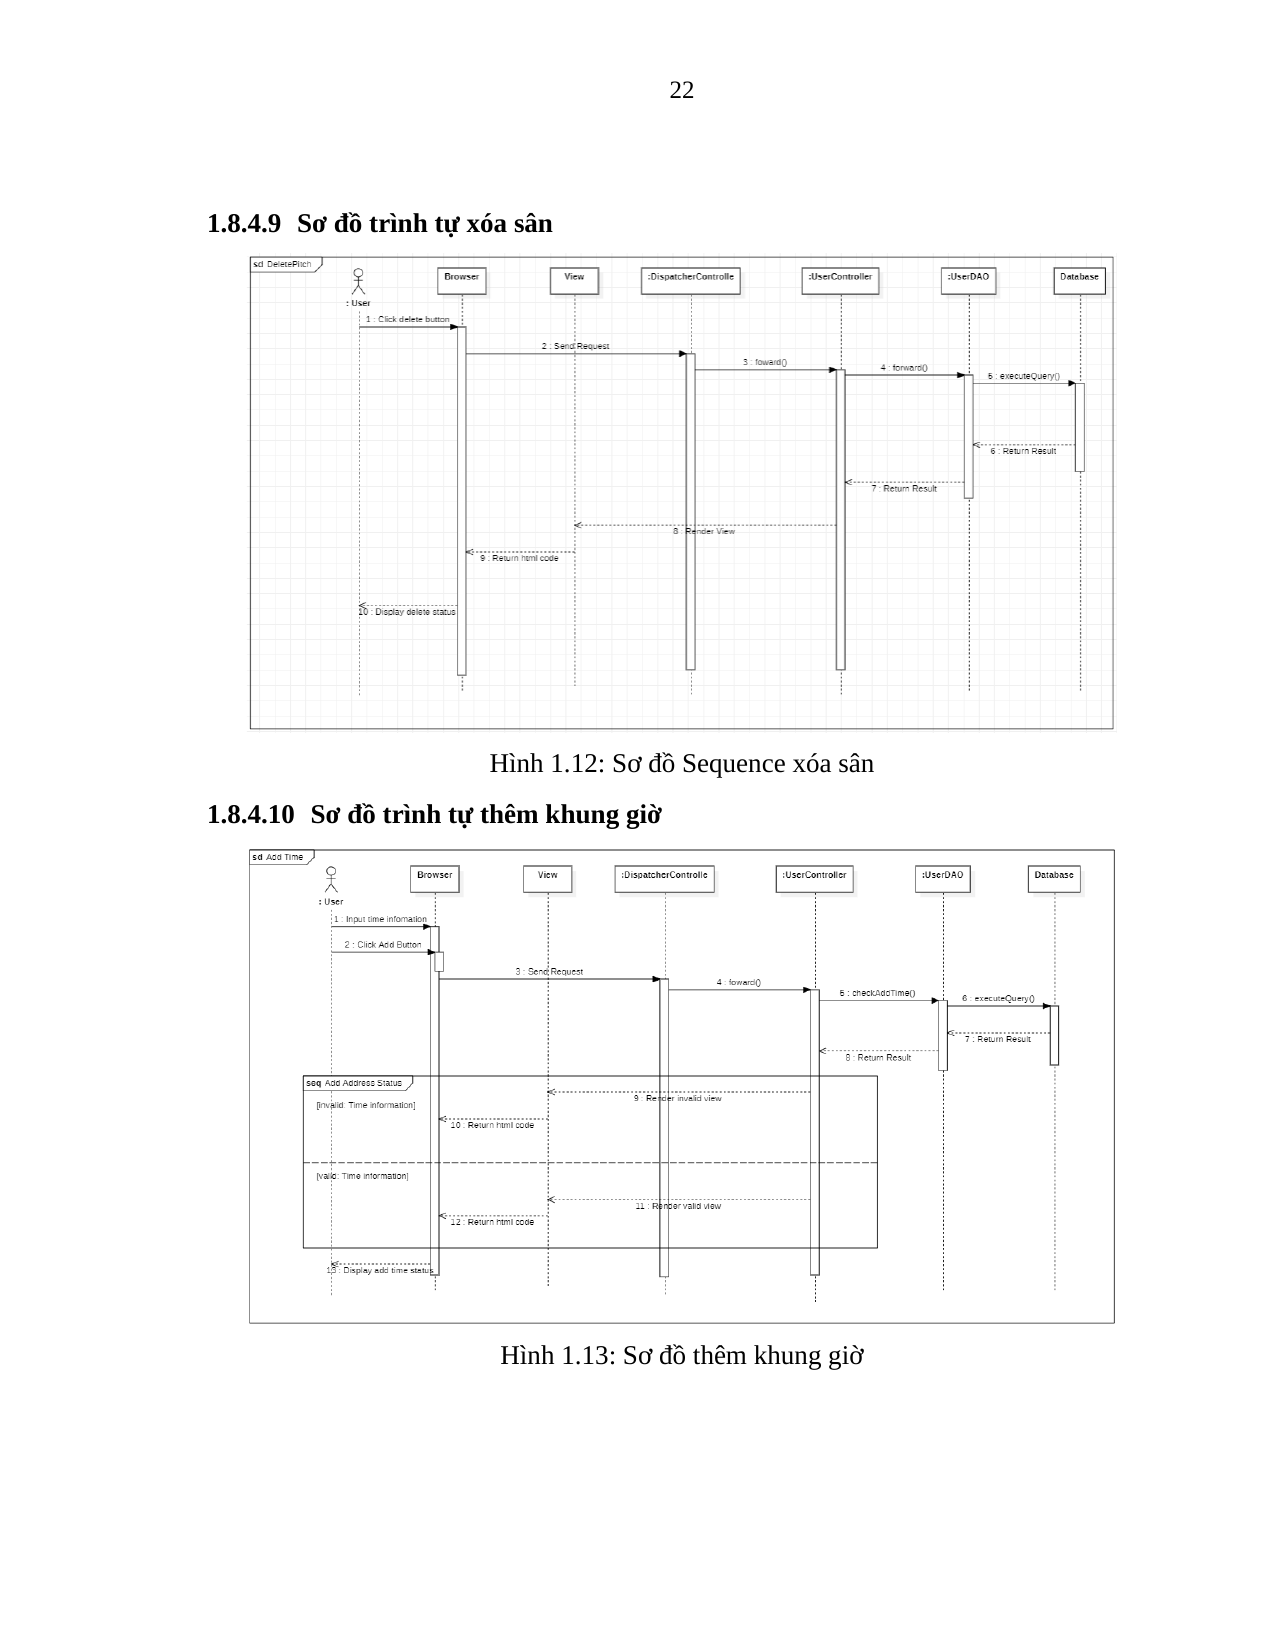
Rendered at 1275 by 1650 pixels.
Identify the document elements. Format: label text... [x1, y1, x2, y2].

text Hình 1.12: Sơ đồ Sequence xóa sân [207, 747, 1157, 778]
text Hình 1.13: Sơ đồ thêm khung giờ [207, 1339, 1157, 1371]
picture [246, 845, 1117, 1326]
subtitle Sơ đồ trình tự xóa sân [207, 207, 1157, 238]
subtitle Sơ đồ trình tự thêm khung giờ [207, 799, 1157, 830]
picture [246, 253, 1117, 733]
